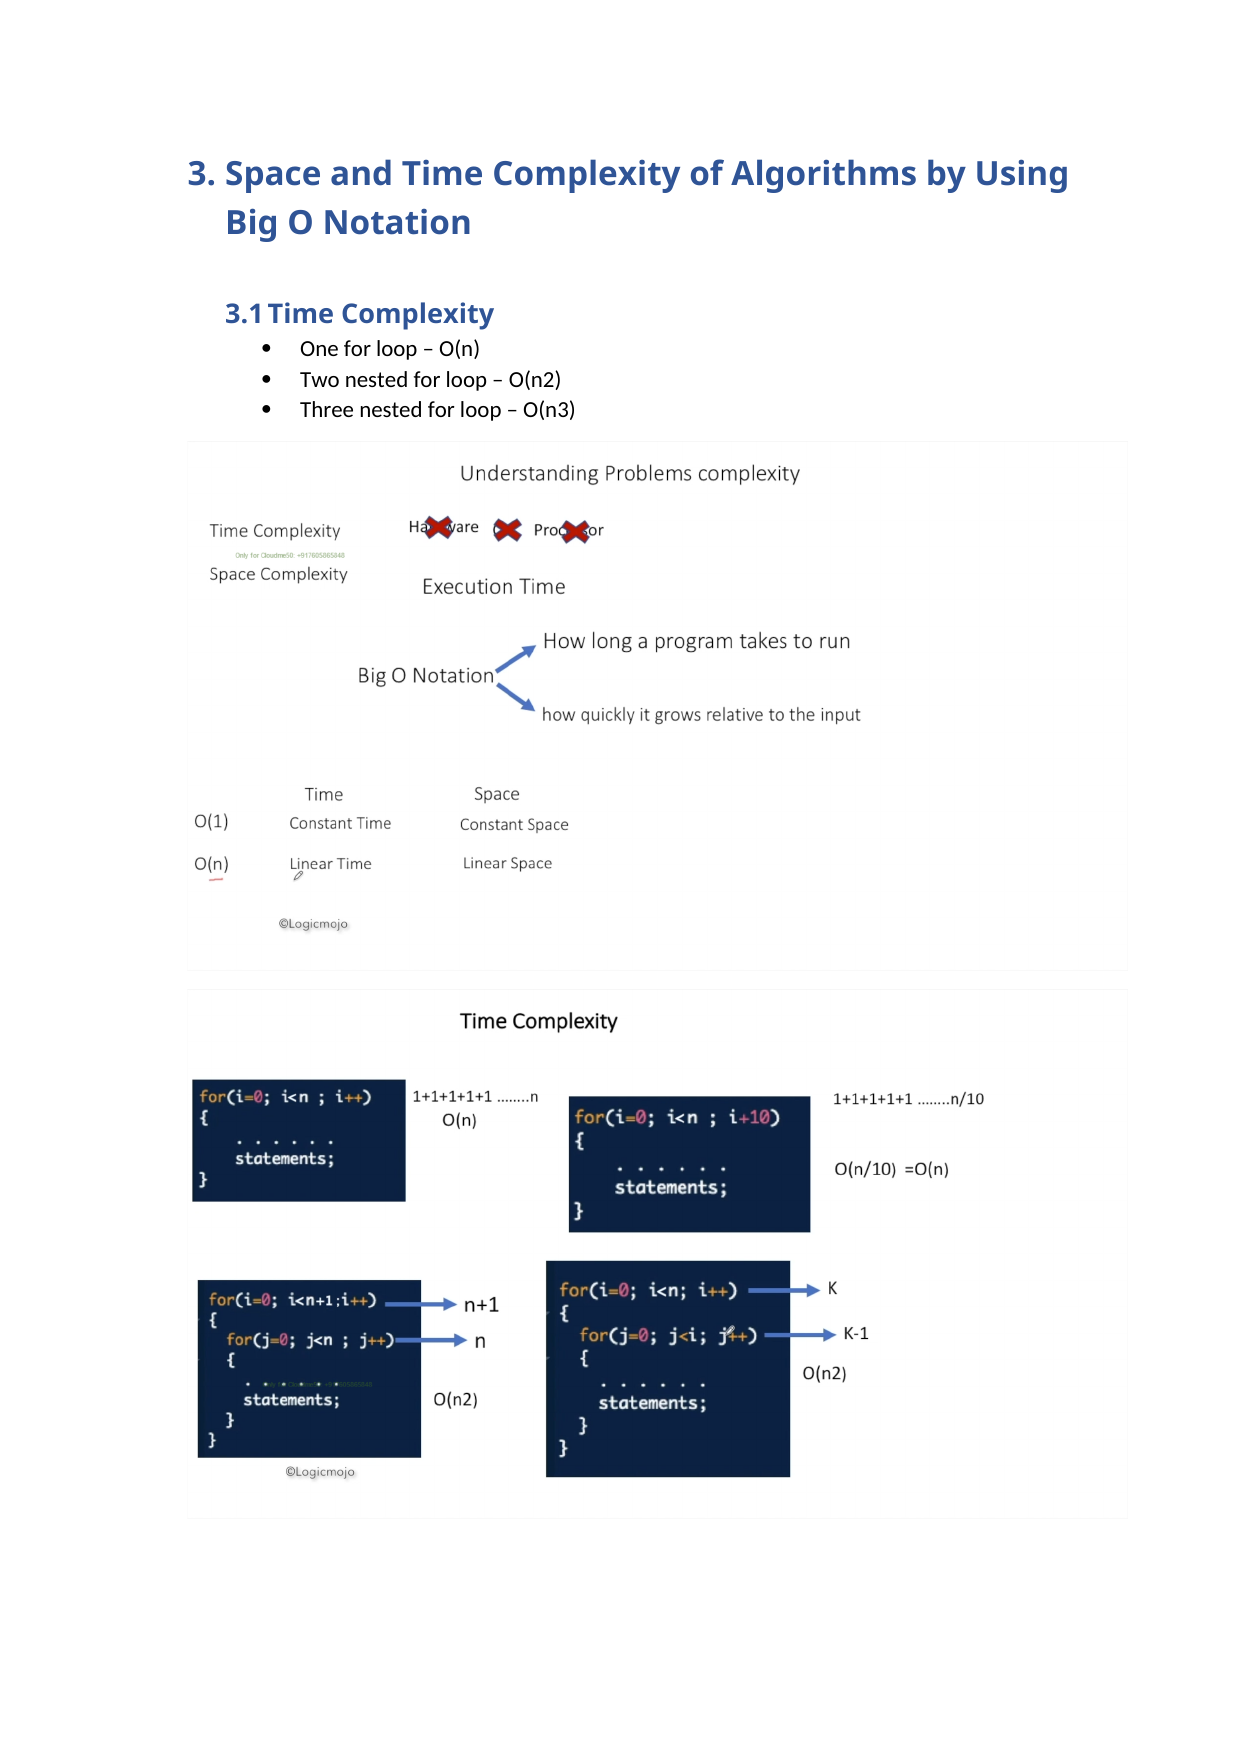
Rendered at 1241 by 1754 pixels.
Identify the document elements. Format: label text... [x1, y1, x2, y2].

picture [187, 989, 1128, 1519]
list Three nested for loop – O(n3) [262, 395, 1090, 423]
picture [187, 441, 1128, 971]
list One for loop – O(n) [262, 334, 1090, 363]
subtitle Space and Time Complexity of Algorithms by Using Big O Notation [187, 150, 1090, 244]
list Two nested for loop – O(n2) [262, 365, 1090, 393]
subtitle Time Complexity [225, 295, 1090, 332]
